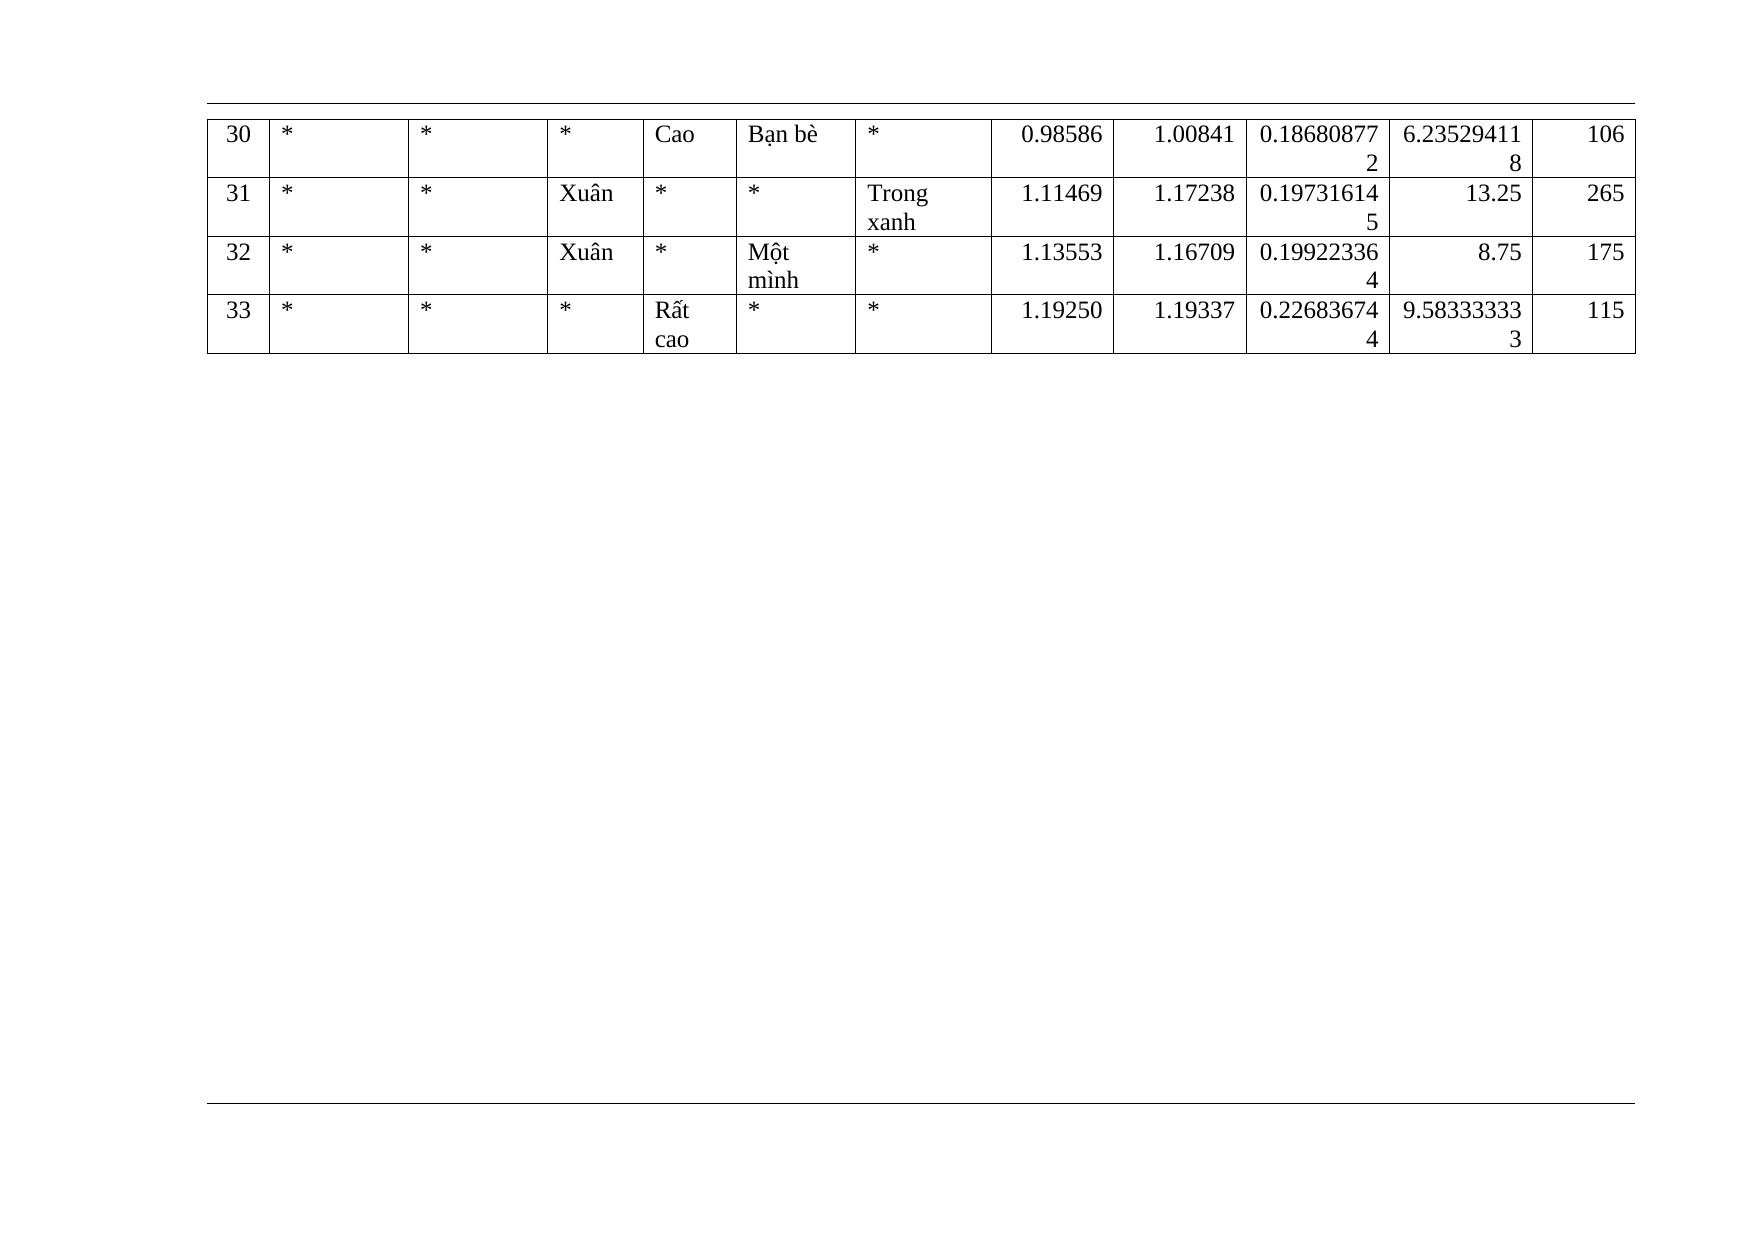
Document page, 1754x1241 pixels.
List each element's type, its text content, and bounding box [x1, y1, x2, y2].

table_cell 265 [1533, 178, 1635, 236]
table_cell * [270, 120, 408, 177]
table_cell * [409, 120, 547, 177]
table_cell 115 [1533, 295, 1635, 353]
table_cell * [270, 295, 408, 353]
table_cell 1.17238 [1114, 178, 1246, 236]
table_cell 1.19337 [1114, 295, 1246, 353]
table_cell 6.235294118 [1390, 120, 1532, 177]
table_cell Trong xanh [856, 178, 991, 236]
table_cell * [409, 237, 547, 294]
table_cell 13.25 [1390, 178, 1532, 236]
table_cell 175 [1533, 237, 1635, 294]
table_cell Rất cao [644, 295, 736, 353]
table_cell 8.75 [1390, 237, 1532, 294]
table_cell 1.13553 [992, 237, 1113, 294]
table_cell 1.11469 [992, 178, 1113, 236]
table_cell * [856, 295, 991, 353]
table_cell * [737, 178, 855, 236]
table_cell * [856, 120, 991, 177]
table_cell 30 [208, 120, 269, 177]
table_cell * [270, 237, 408, 294]
table_cell 1.00841 [1114, 120, 1246, 177]
table_cell 0.199223364 [1247, 237, 1389, 294]
table_cell 0.197316145 [1247, 178, 1389, 236]
table_cell Cao [644, 120, 736, 177]
table_cell Bạn bè [737, 120, 855, 177]
table_cell * [548, 120, 643, 177]
table_cell 1.16709 [1114, 237, 1246, 294]
table_cell * [270, 178, 408, 236]
table_cell 0.98586 [992, 120, 1113, 177]
table_cell * [409, 295, 547, 353]
table_cell 0.226836744 [1247, 295, 1389, 353]
table_cell 32 [208, 237, 269, 294]
table_cell * [644, 178, 736, 236]
table_cell Xuân [548, 178, 643, 236]
table_cell 9.583333333 [1390, 295, 1532, 353]
table_cell * [644, 237, 736, 294]
table_cell 1.19250 [992, 295, 1113, 353]
table_cell Xuân [548, 237, 643, 294]
table_cell 33 [208, 295, 269, 353]
table_cell * [737, 295, 855, 353]
table_cell 106 [1533, 120, 1635, 177]
table_cell * [856, 237, 991, 294]
table_cell 31 [208, 178, 269, 236]
table_cell * [409, 178, 547, 236]
table_cell 0.186808772 [1247, 120, 1389, 177]
table_cell Một mình [737, 237, 855, 294]
table_cell * [548, 295, 643, 353]
